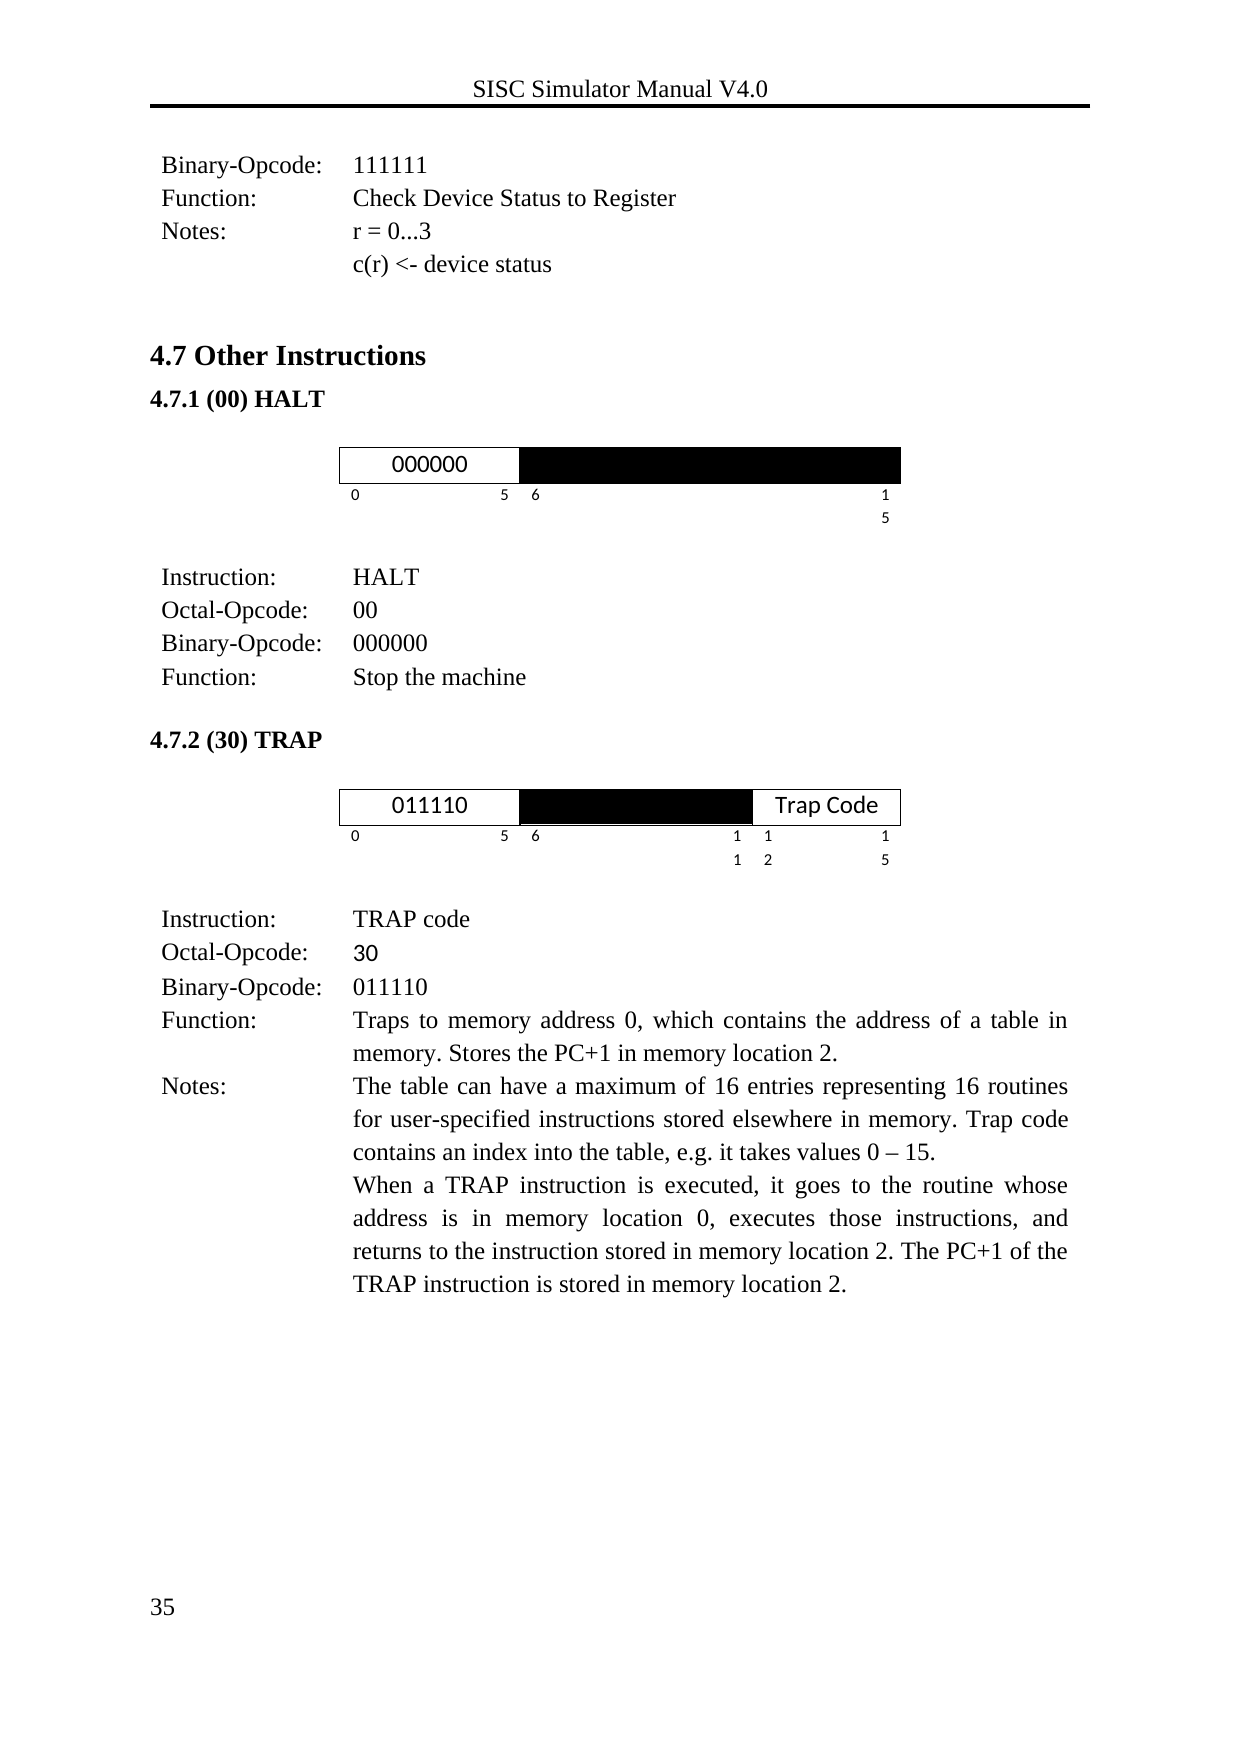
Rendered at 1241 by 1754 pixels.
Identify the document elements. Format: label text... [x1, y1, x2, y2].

table_cell The table can have a maximum of 16 entries representing 16 routines for user-specified instructions stored elsewhere in memory. Trap code contains an index into the table, e.g. it takes values 0 – 15. When a TRAP instruction is executed, it goes to the routine whose address is in memory location 0, executes those instructions, and returns to the instruction stored in memory location 2. The PC+1 of the TRAP instruction is stored in memory location 2. [341, 1071, 1080, 1302]
table_header [521, 790, 752, 824]
table_header Trap Code [753, 790, 900, 824]
table_cell 0 5 [340, 484, 520, 532]
table_header Instruction: [150, 904, 341, 937]
table_cell Traps to memory address 0, which contains the address of a table in memory. Stores the PC+1 in memory location 2. [341, 1005, 1080, 1071]
table_header 011110 [340, 790, 519, 824]
table_cell 0 5 [340, 826, 520, 873]
table_cell 6 1 5 [520, 484, 901, 532]
table_cell 011110 [341, 972, 1080, 1005]
table_cell 111111 [341, 150, 784, 183]
table_cell Notes: [150, 1071, 341, 1302]
table_cell Binary-Opcode: [150, 972, 341, 1005]
table_cell Notes: [150, 216, 341, 282]
table_cell Function: [150, 1005, 341, 1071]
table_cell Function: [150, 183, 341, 216]
subtitle 4.7 Other Instructions [150, 338, 1090, 371]
table_header Instruction: [150, 563, 341, 596]
table_cell Binary-Opcode: [150, 629, 341, 662]
table_cell 1 1 2 5 [753, 826, 901, 873]
table_cell Function: [150, 662, 341, 694]
table_cell 30 [341, 937, 1080, 972]
table_header TRAP code [341, 904, 1080, 937]
table_header 000000 [340, 448, 519, 483]
table_cell Binary-Opcode: [150, 150, 341, 183]
table_header HALT [341, 563, 784, 596]
table_cell Check Device Status to Register [341, 183, 784, 216]
table_cell Octal-Opcode: [150, 937, 341, 972]
table_cell Stop the machine [341, 662, 784, 694]
subtitle 4.7.1 (00) HALT [150, 384, 1090, 412]
table_cell r = 0...3 c(r) <- device status [341, 216, 784, 282]
table_header [521, 448, 900, 483]
table_cell Octal-Opcode: [150, 596, 341, 628]
subtitle 4.7.2 (30) TRAP [150, 725, 1090, 754]
table_cell 00 [341, 596, 784, 628]
table_cell 000000 [341, 629, 784, 662]
table_cell 6 1 1 [520, 826, 752, 873]
